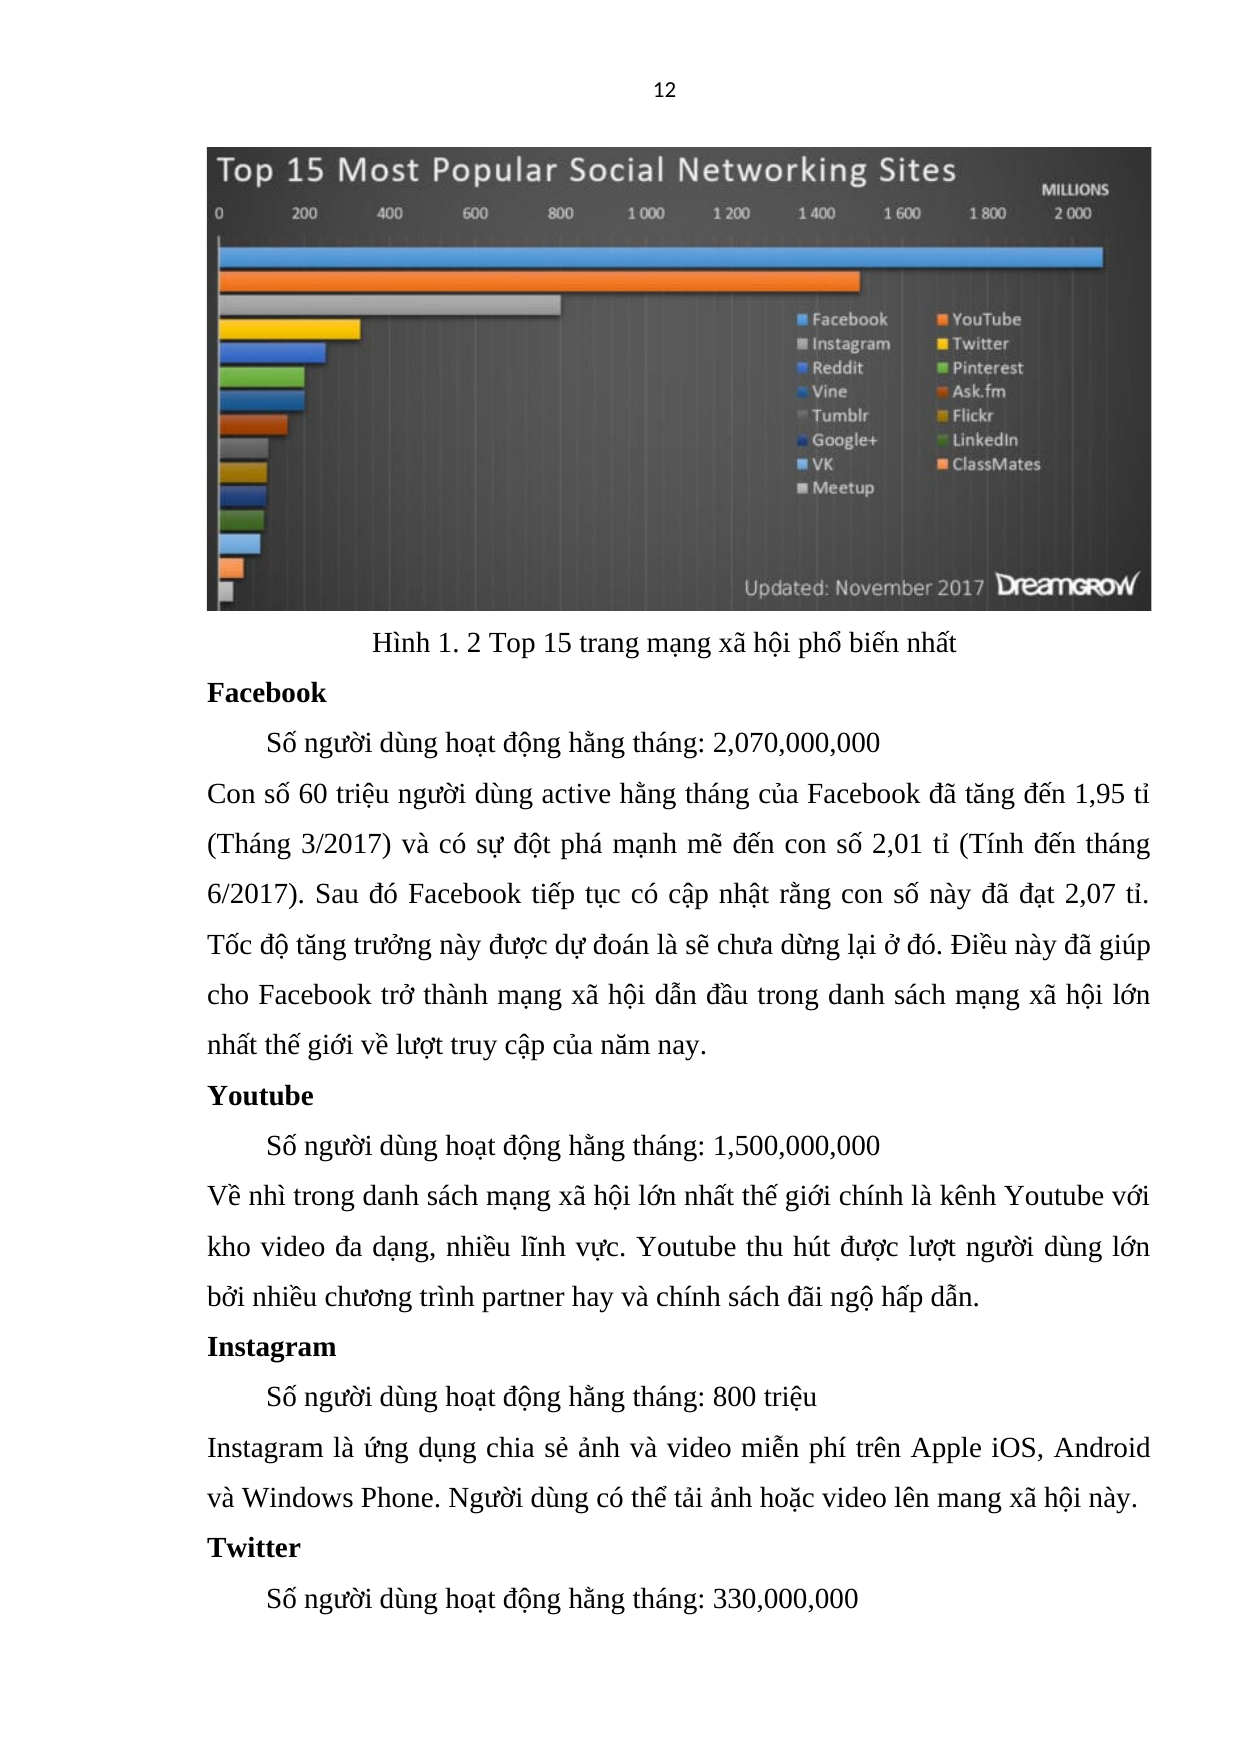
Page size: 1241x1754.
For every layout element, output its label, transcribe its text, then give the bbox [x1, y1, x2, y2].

subtitle Youtube [207, 1078, 1152, 1111]
picture [206, 147, 1152, 611]
text Số người dùng hoạt động hằng tháng: 1,500,000,000 [207, 1128, 1152, 1162]
text Số người dùng hoạt động hằng tháng: 800 triệu [207, 1379, 1152, 1413]
text Hình 1. 2 Top 15 trang mạng xã hội phổ biến nhất [177, 625, 1152, 658]
text Số người dùng hoạt động hằng tháng: 330,000,000 [207, 1581, 1152, 1614]
list Con số 60 triệu người dùng active hằng tháng của Facebook đã tăng đến 1,95 tỉ (Tháng 3/2017) và có sự đột phá mạnh mẽ đến con số 2,01 tỉ (Tính đến tháng 6/2017). Sau đó Facebook tiếp tục có cập nhật rằng con số này đã đạt 2,07 tỉ. Tốc độ tăng trưởng này được dự đoán là sẽ chưa dừng lại ở đó. Điều này đã giúp cho Facebook trở thành mạng xã hội dẫn đầu trong danh sách mạng xã hội lớn nhất thế giới về lượt truy cập của năm nay. [207, 776, 1152, 1061]
subtitle Instagram [207, 1329, 1152, 1363]
list Số người dùng hoạt động hằng tháng: 2,070,000,000 [207, 726, 1152, 759]
subtitle Twitter [207, 1531, 1152, 1564]
text Về nhì trong danh sách mạng xã hội lớn nhất thế giới chính là kênh Youtube với kho video đa dạng, nhiều lĩnh vực. Youtube thu hút được lượt người dùng lớn bởi nhiều chương trình partner hay và chính sách đãi ngộ hấp dẫn. [207, 1178, 1152, 1312]
text Instagram là ứng dụng chia sẻ ảnh và video miễn phí trên Apple iOS, Android và Windows Phone. Người dùng có thể tải ảnh hoặc video lên mang xã hội này. [207, 1430, 1152, 1514]
list Facebook [207, 675, 1152, 709]
